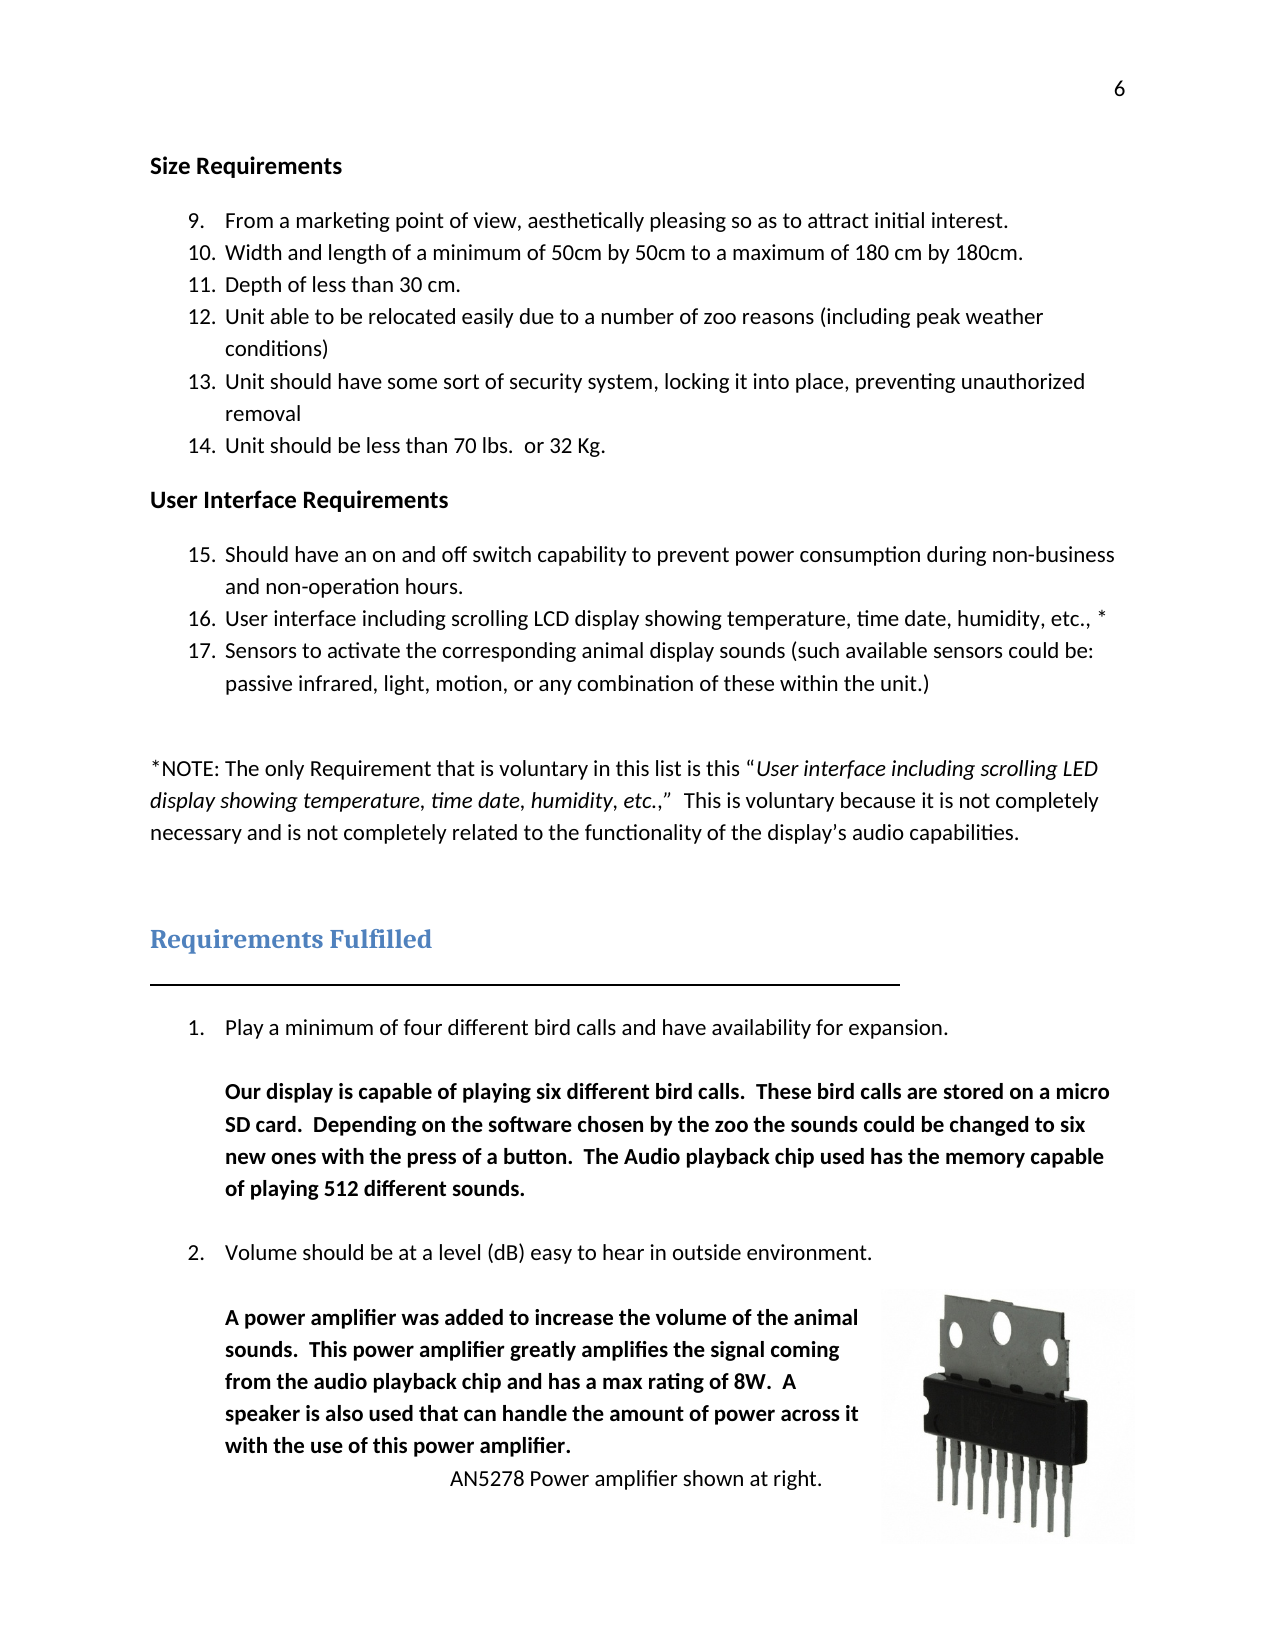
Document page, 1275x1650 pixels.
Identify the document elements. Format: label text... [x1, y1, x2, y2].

list Our display is capable of playing six different bird calls. These bird calls are stored on a micro SD card. Depending on the software chosen by the zoo the sounds could be changed to six new ones with the press of a button. The Audio playback chip used has the memory capable of playing 512 different sounds. [225, 1077, 1125, 1202]
text User Interface Requirements [150, 484, 1125, 515]
list A power amplifier was added to increase the volume of the animal sounds. This power amplifier greatly amplifies the signal coming from the audio playback chip and has a max rating of 8W. A speaker is also used that can handle the amount of power across it with the use of this power amplifier. [225, 1303, 881, 1459]
list Unit should have some sort of security system, locking it into place, preventing unauthorized removal [187, 367, 1125, 427]
list Depth of less than 30 cm. [187, 270, 1125, 298]
text Size Requirements [150, 150, 1125, 181]
list Sensors to activate the corresponding animal display sounds (such available sensors could be: passive infrared, light, motion, or any combination of these within the unit.) [187, 637, 1125, 697]
list AN5278 Power amplifier shown at right. [375, 1464, 881, 1492]
list Width and length of a minimum of 50cm by 50cm to a maximum of 180 cm by 180cm. [187, 238, 1125, 266]
list Play a minimum of four different bird calls and have availability for expansion. [187, 1013, 1125, 1041]
list Volume should be at a level (dB) easy to hear in outside environment. [187, 1238, 1125, 1266]
text *NOTE: The only Requirement that is voluntary in this list is this “User interface including scrolling LED display showing temperature, time date, humidity, etc.,” This is voluntary because it is not completely necessary and is not completely related to the functionality of the display’s audio capabilities. [150, 754, 1125, 846]
list User interface including scrolling LCD display showing temperature, time date, humidity, etc., * [187, 604, 1125, 632]
list Should have an on and off switch capability to prevent power consumption during non-business and non-operation hours. [187, 540, 1125, 600]
list Unit able to be relocated easily due to a number of zoo reasons (including peak weather conditions) [187, 302, 1125, 363]
list From a marketing point of view, aesthetically pleasing so as to attract initial interest. [187, 206, 1125, 234]
subtitle Requirements Fulfilled [150, 924, 1125, 956]
list Unit should be less than 70 lbs. or 32 Kg. [187, 431, 1125, 459]
picture [881, 1289, 1135, 1544]
